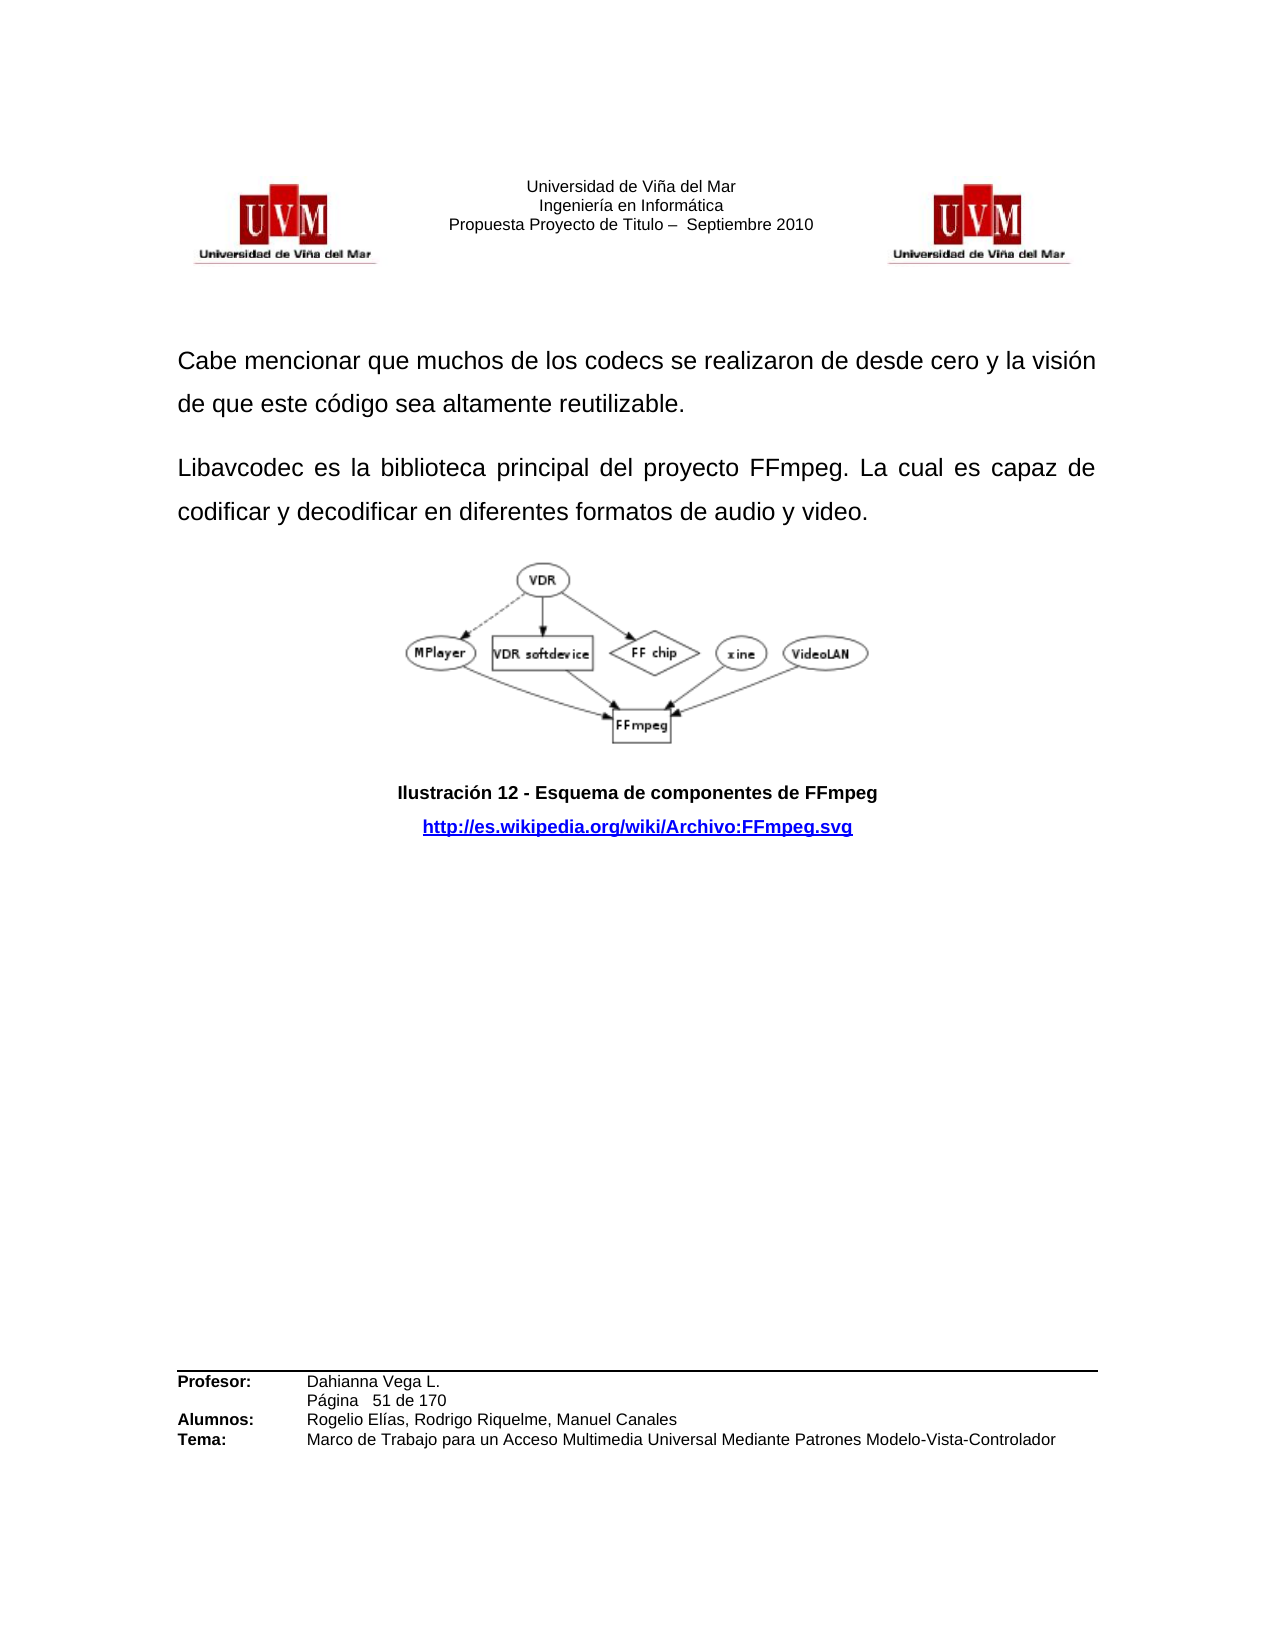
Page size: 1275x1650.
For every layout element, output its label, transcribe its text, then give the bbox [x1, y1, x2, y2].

text http://es.wikipedia.org/wiki/Archivo:FFmpeg.svg [177, 816, 1098, 837]
picture [871, 176, 1084, 267]
text Ilustración 12 - Esquema de componentes de FFmpeg [177, 782, 1098, 803]
text Libavcodec es la biblioteca principal del proyecto FFmpeg. La cual es capaz de codificar y decodificar en diferentes formatos de audio y video. [177, 453, 1098, 525]
text Cabe mencionar que muchos de los codecs se realizaron de desde cero y la visión de que este código sea altamente reutilizable. [177, 346, 1098, 418]
picture [177, 176, 390, 267]
picture [403, 560, 872, 747]
